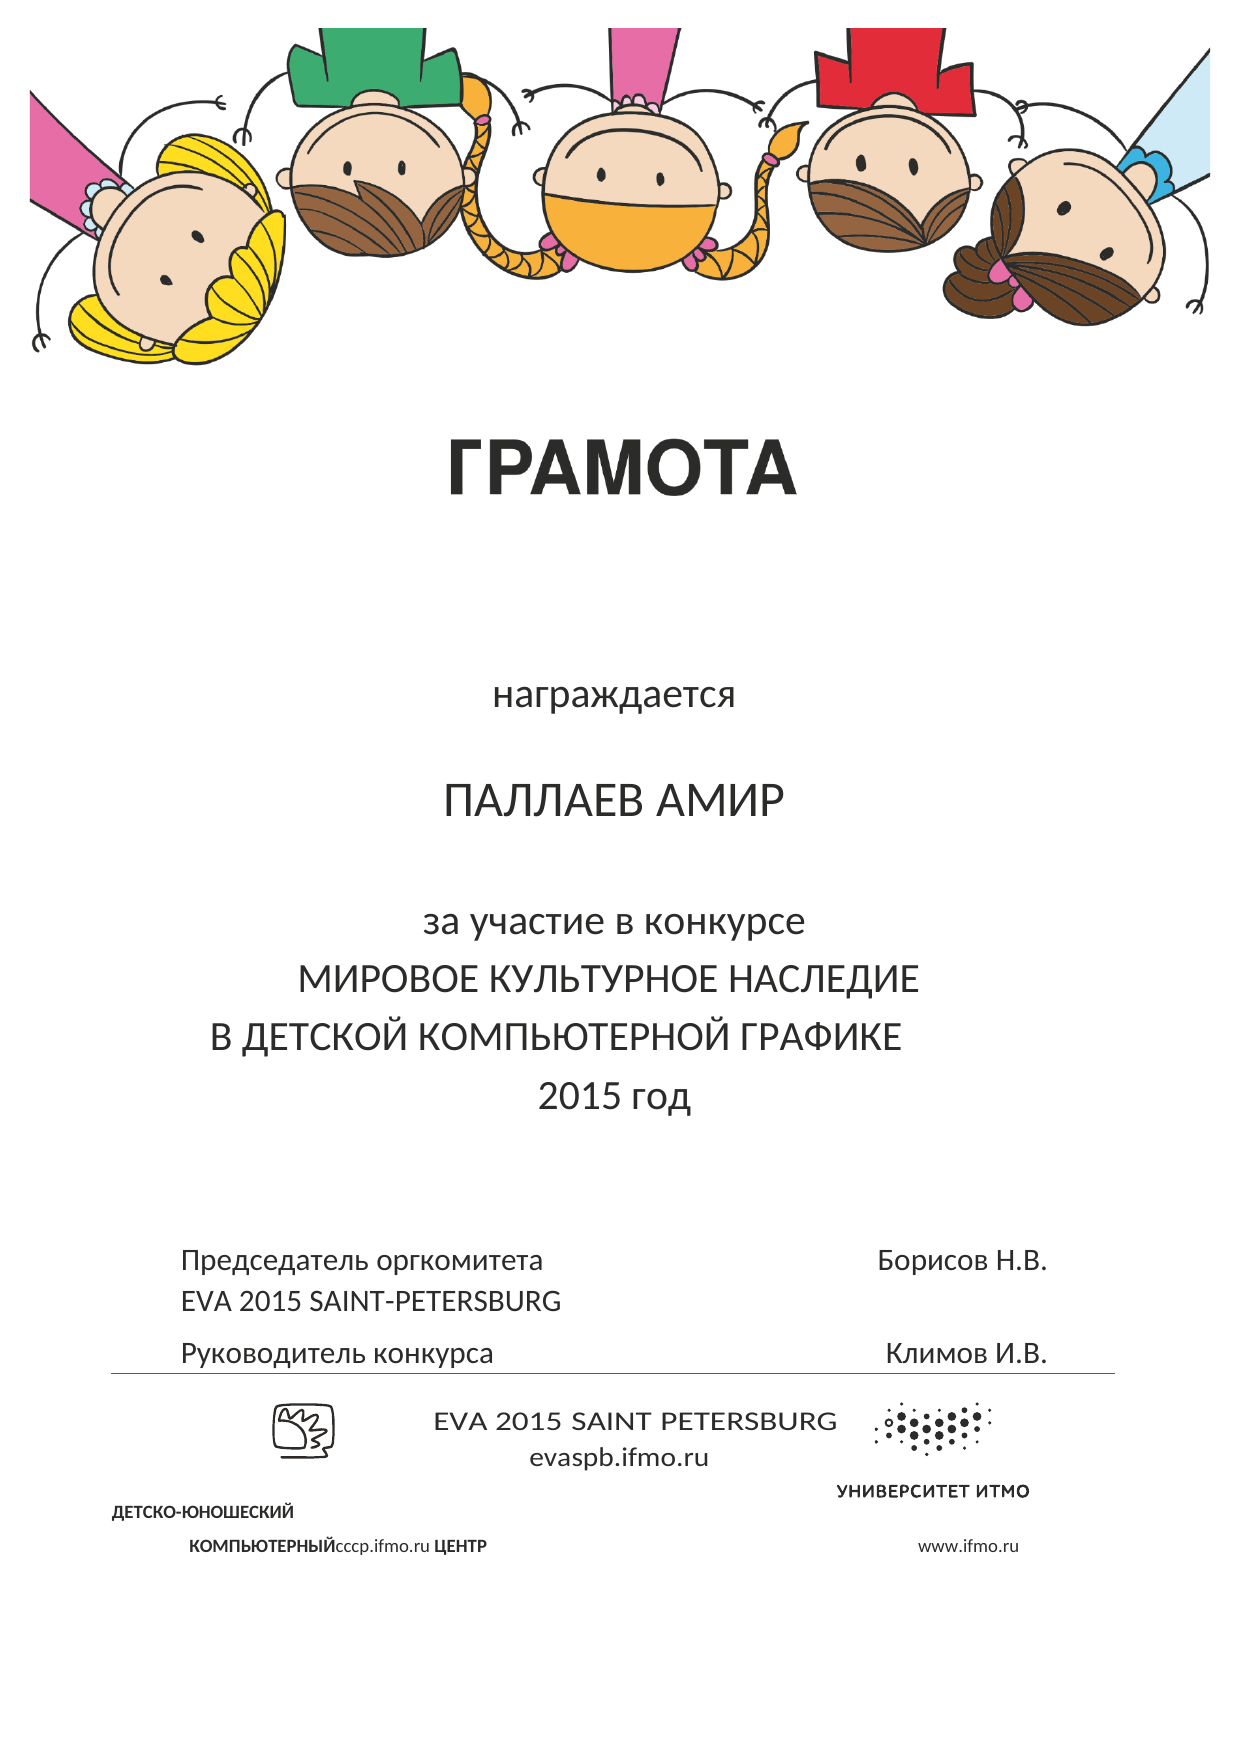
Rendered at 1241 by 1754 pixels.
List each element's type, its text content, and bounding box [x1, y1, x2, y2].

text КОМПЬЮТЕРНЫЙcccp.ifmo.ru ЦЕНТР www.ifmo.ru [189, 1534, 1019, 1557]
text ДЕТСКО-ЮНОШЕСКИЙ [111, 1374, 1019, 1523]
text награждается [209, 667, 1019, 718]
subtitle ПАЛЛАЕВ АМИР [209, 768, 1019, 829]
text за участие в конкурсе [209, 894, 1019, 944]
text МИРОВОЕ КУЛЬТУРНОЕ НАСЛЕДИЕ [209, 952, 1007, 1003]
text В ДЕТСКОЙ КОМПЬЮТЕРНОЙ ГРАФИКЕ [209, 1010, 1019, 1061]
table_cell Климов И.В. [820, 1325, 1048, 1373]
table_header Борисов Н.В. [820, 1240, 1048, 1325]
text 2015 год [209, 1069, 1019, 1119]
table_header Председатель оргкомитета EVA 2015 SAINT-PETERSBURG [181, 1240, 819, 1325]
table_cell Руководитель конкурса [181, 1325, 819, 1373]
picture [29, 28, 1211, 496]
